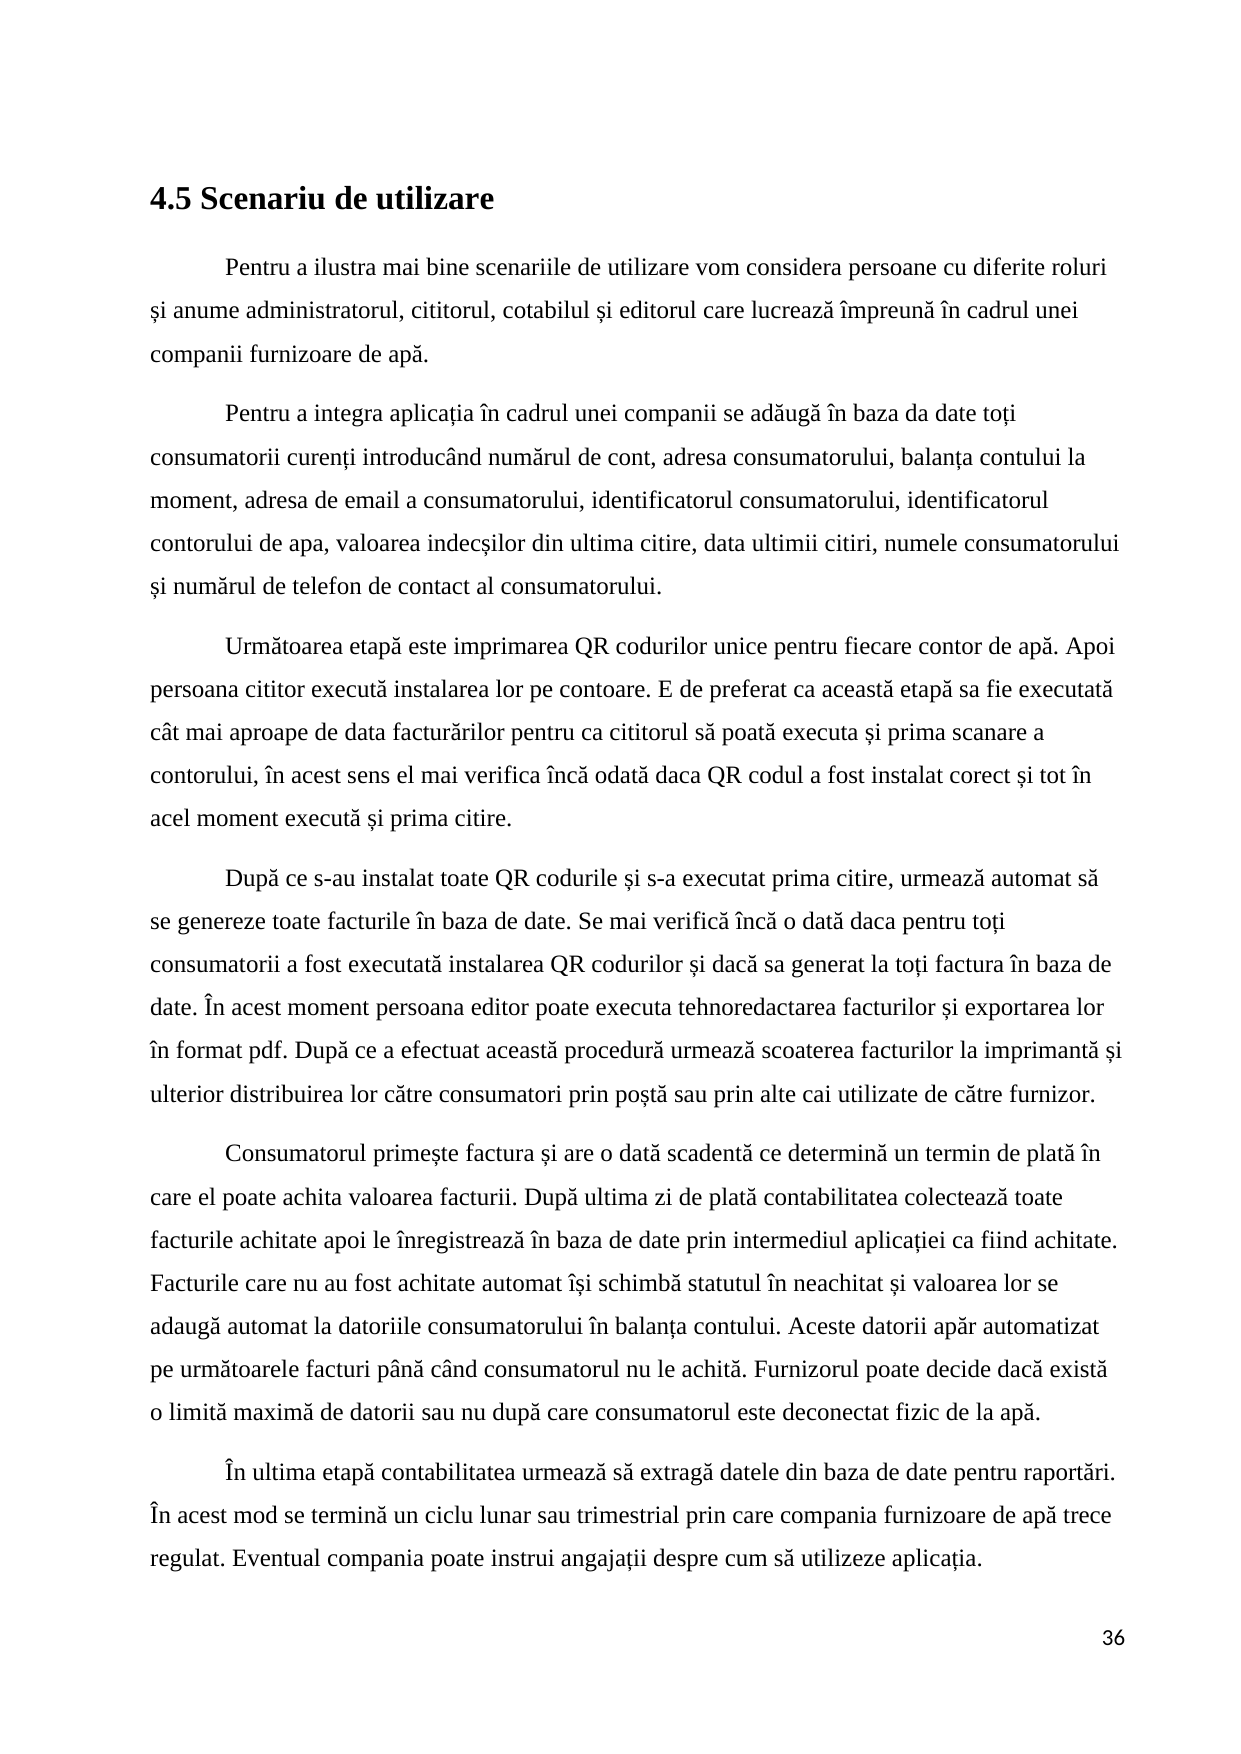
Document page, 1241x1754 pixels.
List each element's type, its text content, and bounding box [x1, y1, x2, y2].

text Pentru a ilustra mai bine scenariile de utilizare vom considera persoane cu diferite roluri și anume administratorul, cititorul, cotabilul și editorul care lucrează împreună în cadrul unei companii furnizoare de apă. [150, 252, 1125, 367]
text În ultima etapă contabilitatea urmează să extragă datele din baza de date pentru raportări. În acest mod se termină un ciclu lunar sau trimestrial prin care compania furnizoare de apă trece regulat. Eventual compania poate instrui angajații despre cum să utilizeze aplicația. [150, 1457, 1125, 1572]
text Consumatorul primește factura și are o dată scadentă ce determină un termin de plată în care el poate achita valoarea facturii. După ultima zi de plată contabilitatea colectează toate facturile achitate apoi le înregistrează în baza de date prin intermediul aplicației ca fiind achitate. Facturile care nu au fost achitate automat își schimbă statutul în neachitat și valoarea lor se adaugă automat la datoriile consumatorului în balanța contului. Aceste datorii apăr automatizat pe următoarele facturi până când consumatorul nu le achită. Furnizorul poate decide dacă există o limită maximă de datorii sau nu după care consumatorul este deconectat fizic de la apă. [150, 1138, 1125, 1426]
text Următoarea etapă este imprimarea QR codurilor unice pentru fiecare contor de apă. Apoi persoana cititor execută instalarea lor pe contoare. E de preferat ca această etapă sa fie executată cât mai aproape de data facturărilor pentru ca cititorul să poată executa și prima scanare a contorului, în acest sens el mai verifica încă odată daca QR codul a fost instalat corect și tot în acel moment execută și prima citire. [150, 631, 1125, 832]
text Pentru a integra aplicația în cadrul unei companii se adăugă în baza da date toți consumatorii curenți introducând numărul de cont, adresa consumatorului, balanța contului la moment, adresa de email a consumatorului, identificatorul consumatorului, identificatorul contorului de apa, valoarea indecșilor din ultima citire, data ultimii citiri, numele consumatorului și numărul de telefon de contact al consumatorului. [150, 398, 1125, 600]
text După ce s-au instalat toate QR codurile și s-a executat prima citire, urmează automat să se genereze toate facturile în baza de date. Se mai verifică încă o dată daca pentru toți consumatorii a fost executată instalarea QR codurilor și dacă sa generat la toți factura în baza de date. În acest moment persoana editor poate executa tehnoredactarea facturilor și exportarea lor în format pdf. După ce a efectuat această procedură urmează scoaterea facturilor la imprimantă și ulterior distribuirea lor către consumatori prin poștă sau prin alte cai utilizate de către furnizor. [150, 863, 1125, 1107]
text 4.5 Scenariu de utilizare [150, 178, 1125, 217]
